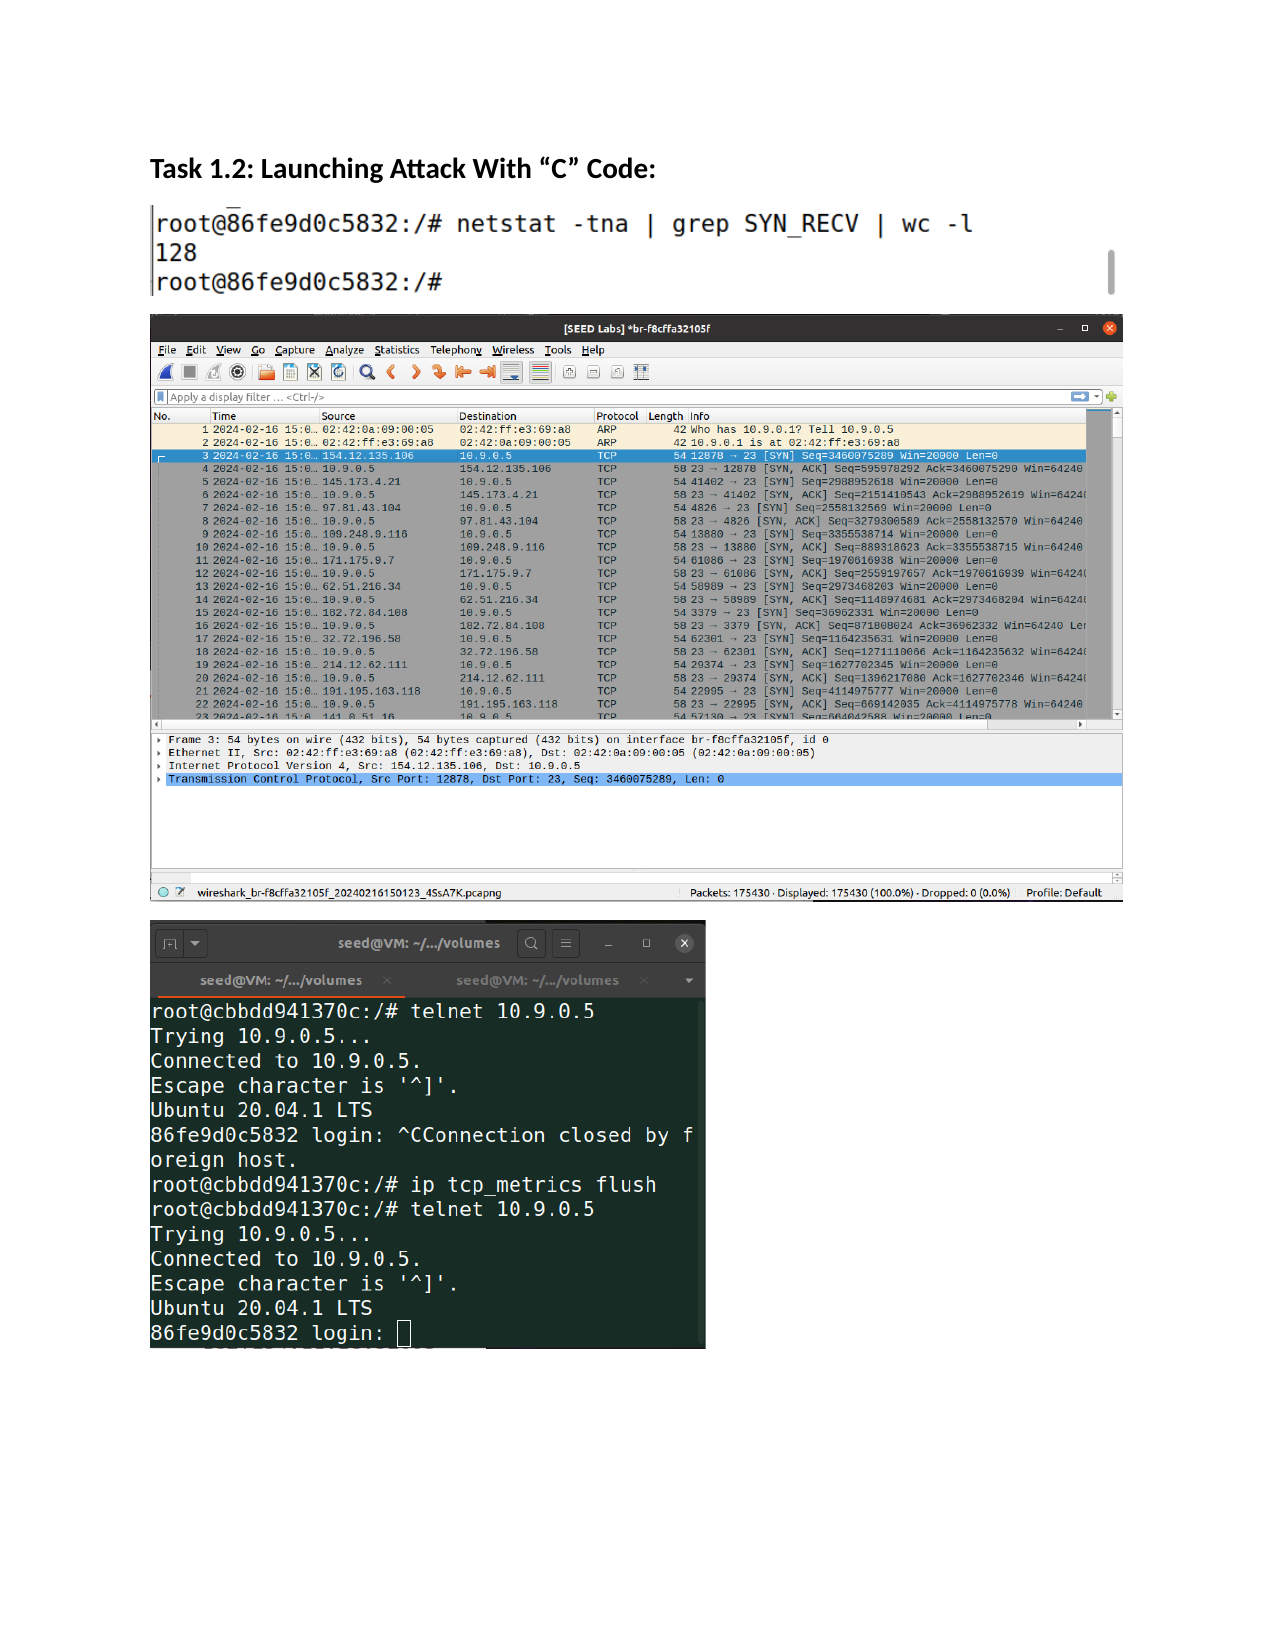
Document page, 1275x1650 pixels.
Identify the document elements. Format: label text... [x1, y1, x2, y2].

picture [150, 920, 706, 1349]
picture [150, 314, 1123, 902]
text Task 1.2: Launching Attack With “C” Code: [150, 150, 1125, 186]
picture [150, 205, 1118, 296]
